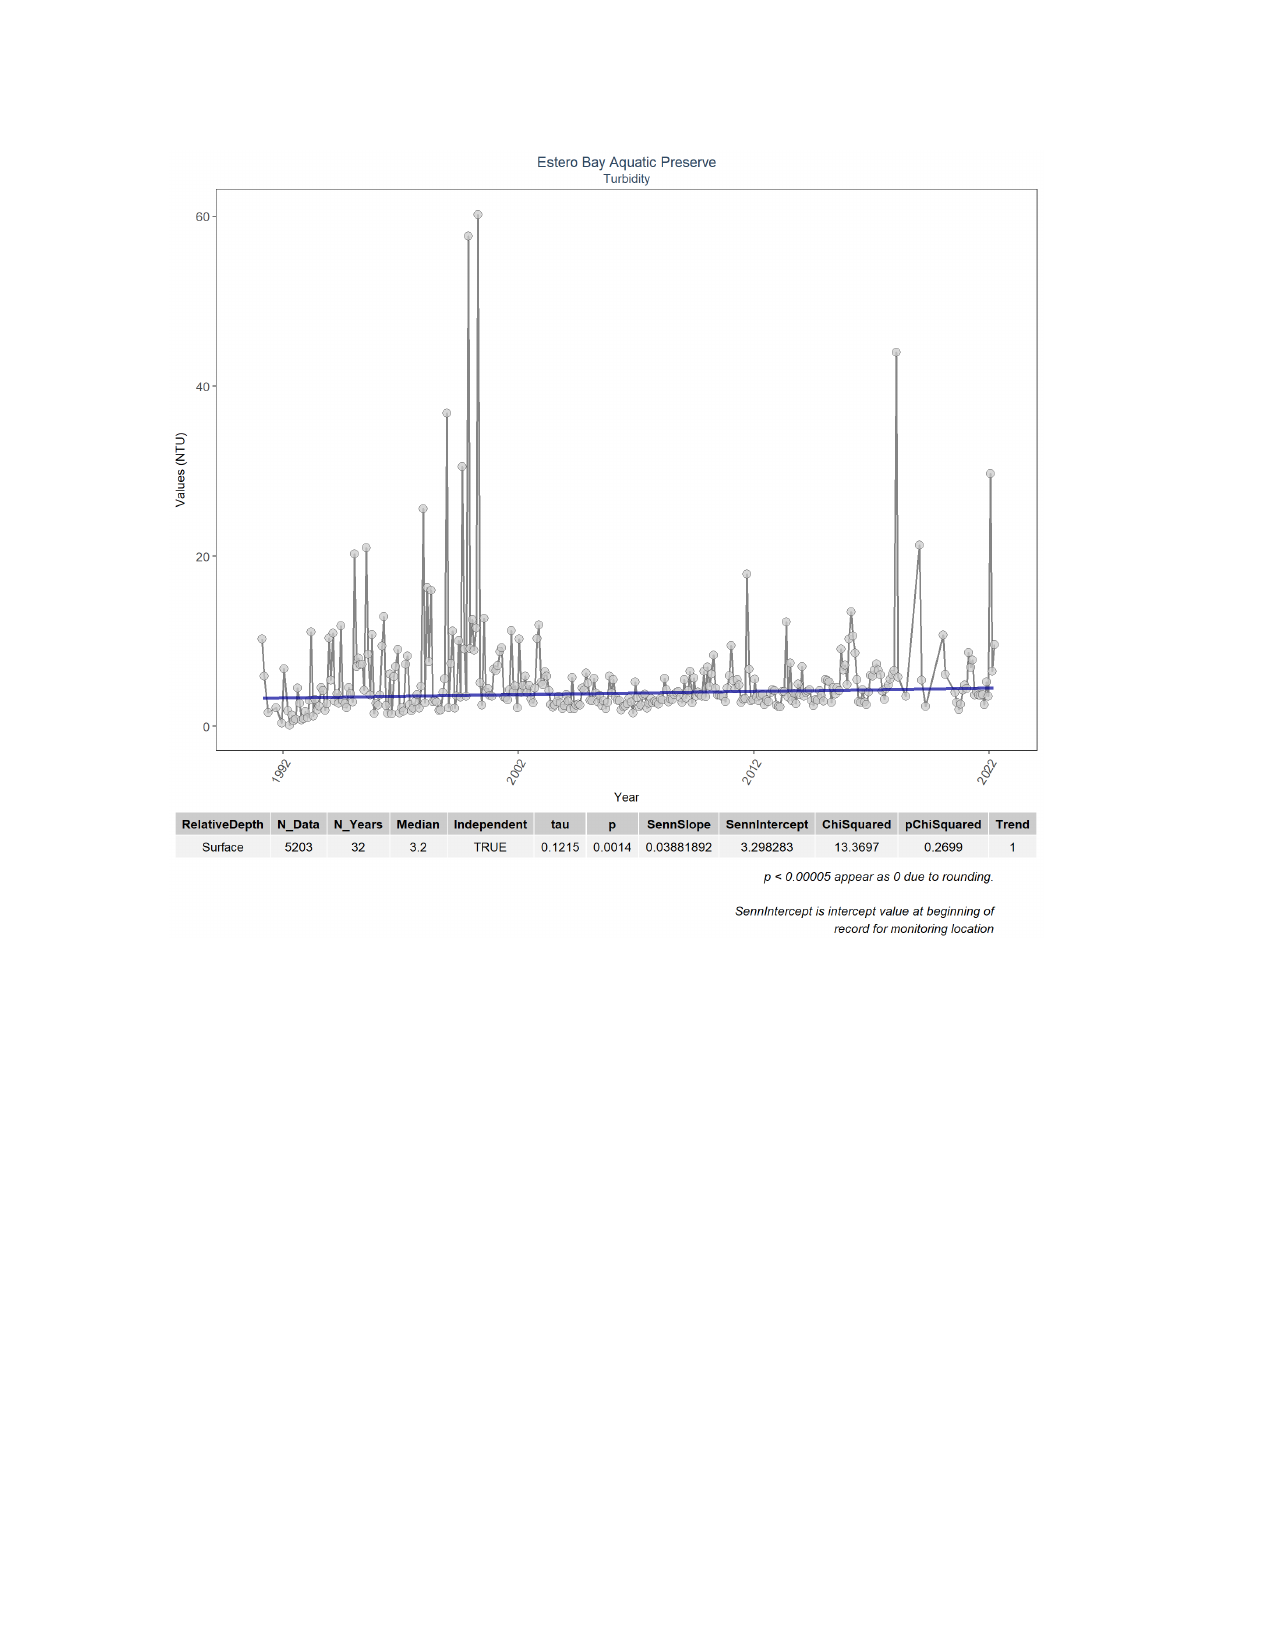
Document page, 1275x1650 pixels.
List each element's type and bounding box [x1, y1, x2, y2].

picture [168, 150, 1044, 938]
